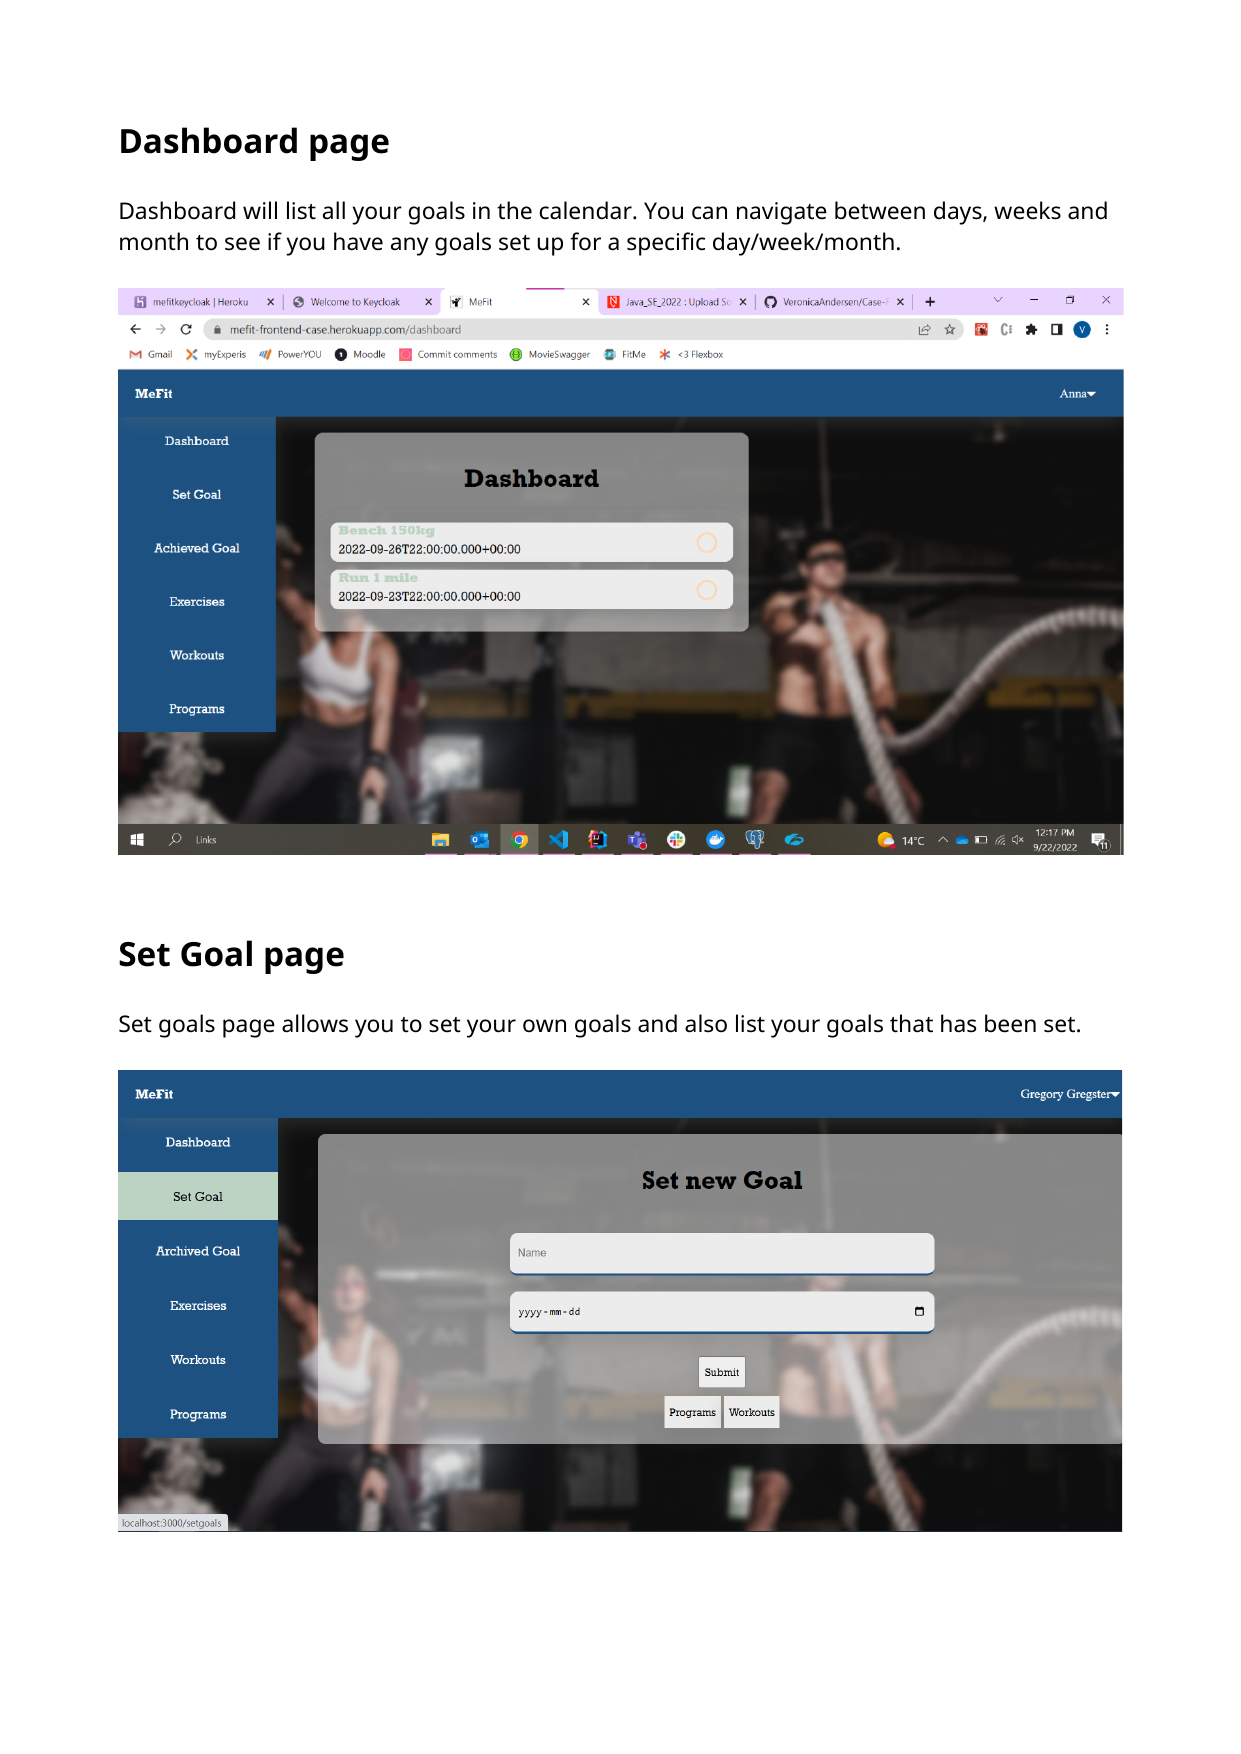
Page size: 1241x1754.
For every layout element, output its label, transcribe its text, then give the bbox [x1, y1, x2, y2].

text Dashboard will list all your goals in the calendar. You can navigate between days, weeks and month to see if you have any goals set up for a specific day/week/month. [118, 195, 1122, 257]
picture [118, 288, 1124, 855]
text Dashboard page [118, 118, 1122, 163]
text Set Goal page [118, 931, 1122, 976]
picture [118, 1070, 1123, 1532]
text Set goals page allows you to set your own goals and also list your goals that has been set. [118, 1007, 1122, 1039]
